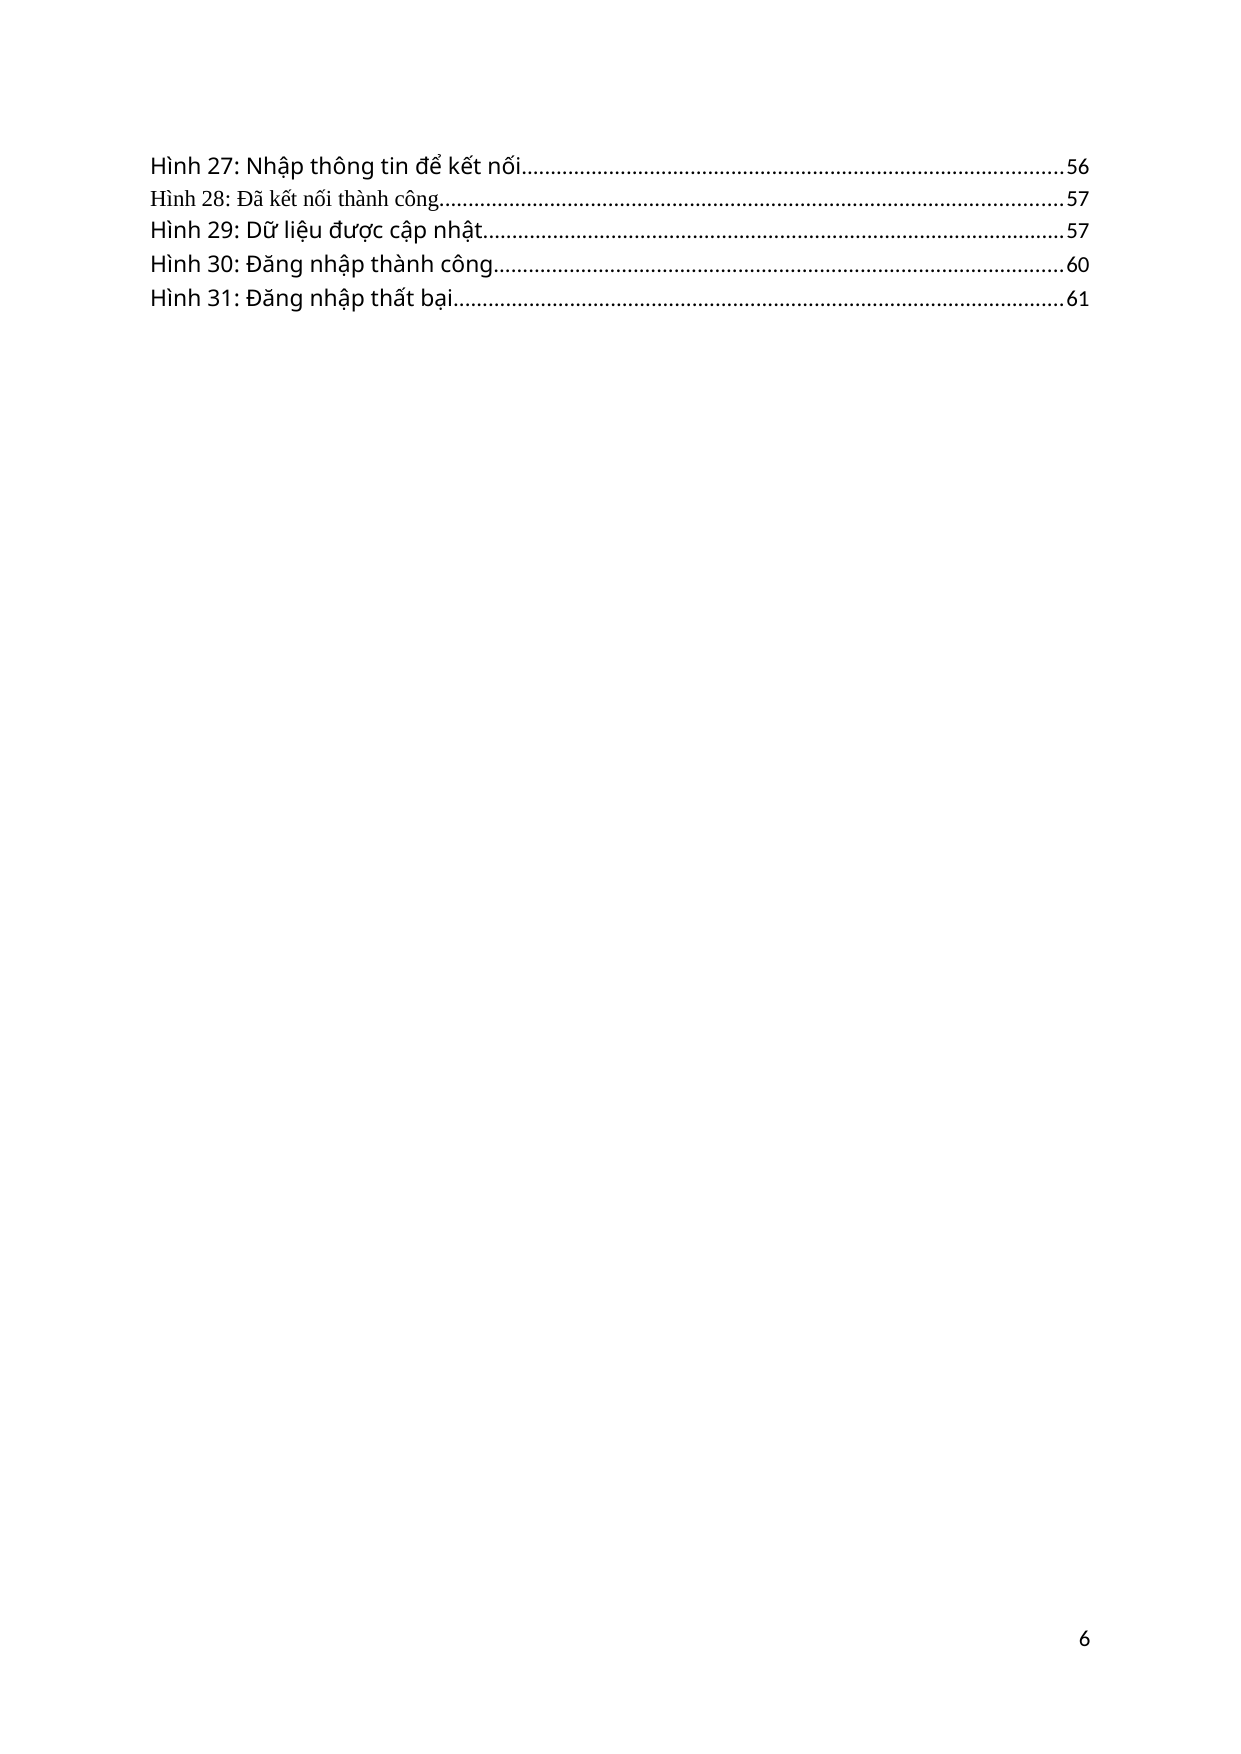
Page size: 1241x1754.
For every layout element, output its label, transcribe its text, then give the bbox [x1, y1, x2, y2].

text Hình 31: Đăng nhập thất bại 61 [150, 281, 1090, 313]
text Hình 28: Đã kết nối thành công 57 [150, 184, 1090, 212]
text Hình 29: Dữ liệu được cập nhật 57 [150, 214, 1090, 245]
text Hình 30: Đăng nhập thành công 60 [150, 248, 1090, 279]
text Hình 27: Nhập thông tin để kết nối 56 [150, 150, 1090, 181]
